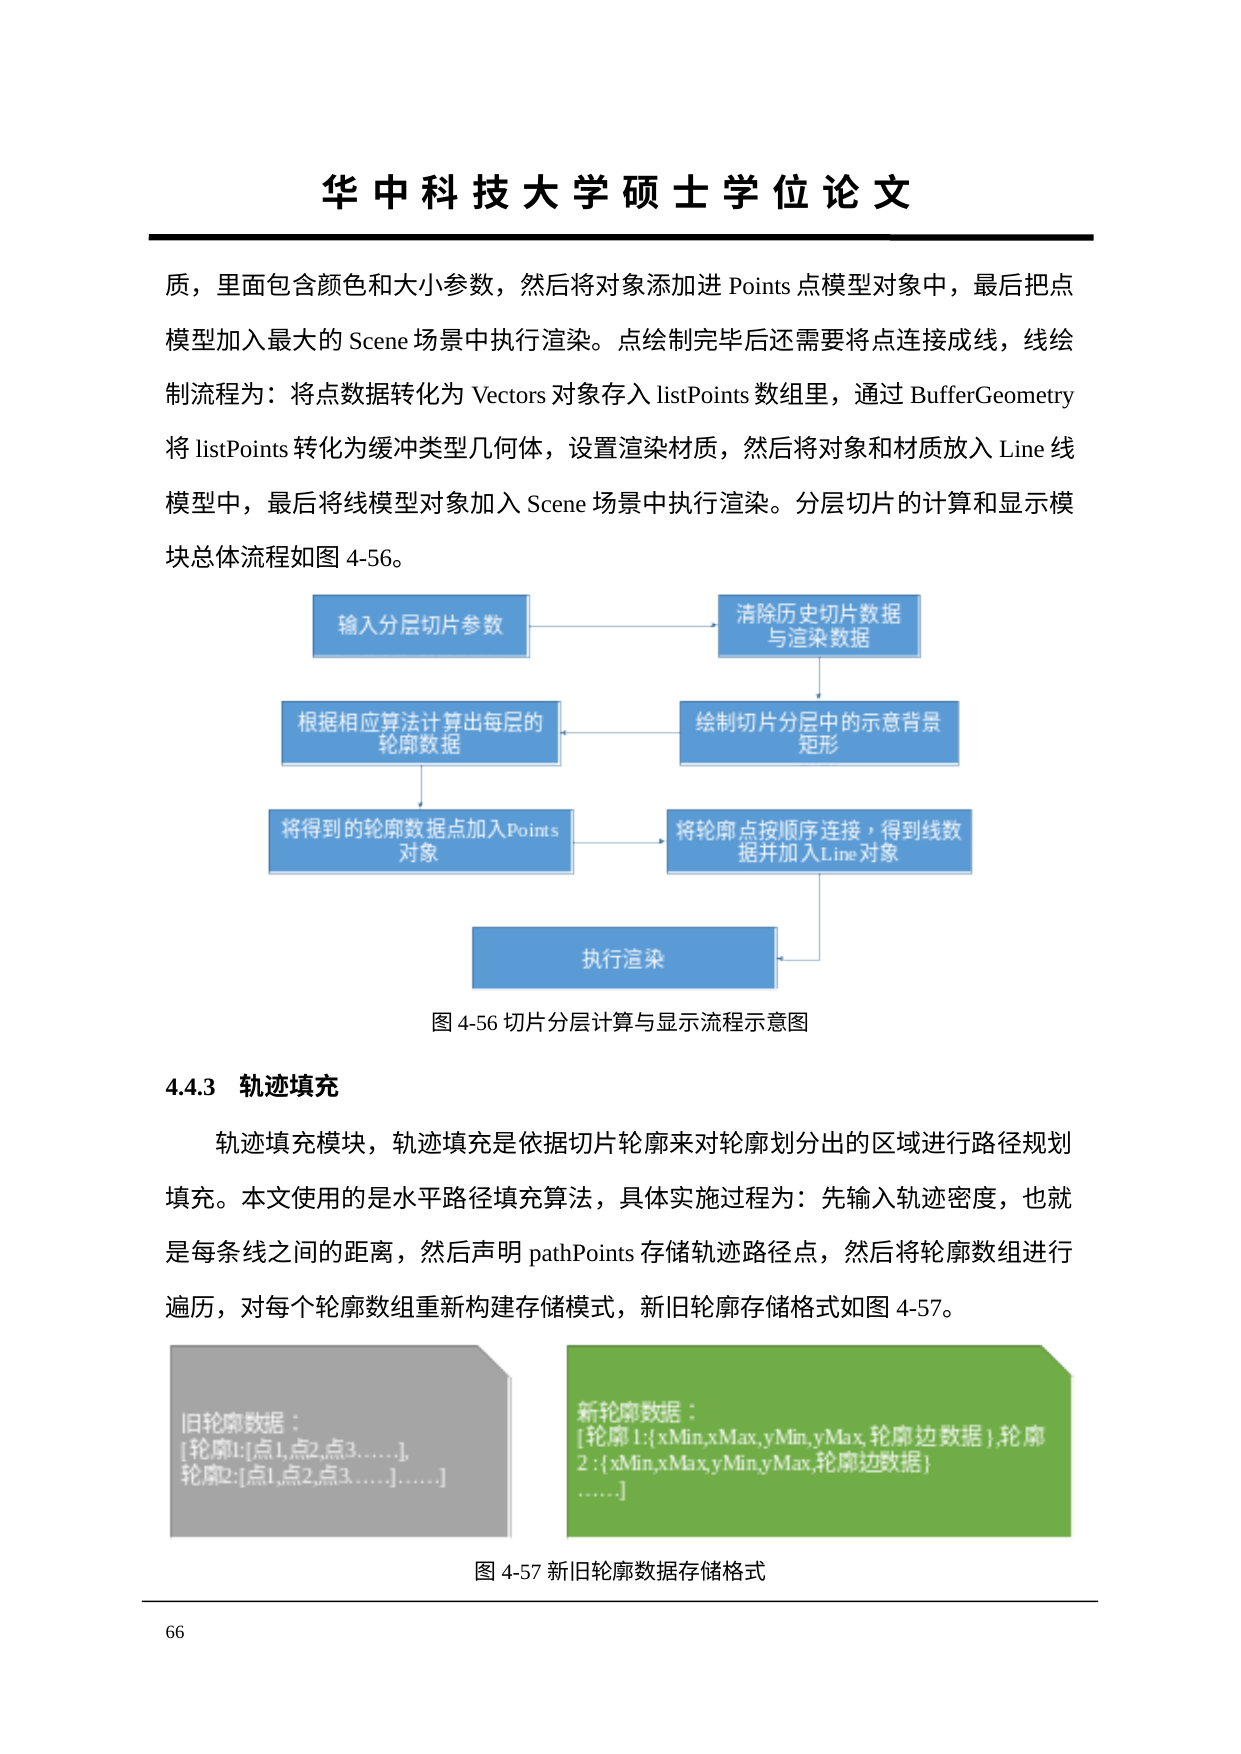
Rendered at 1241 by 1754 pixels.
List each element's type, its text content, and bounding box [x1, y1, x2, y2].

subtitle 轨迹填充 [165, 1067, 1075, 1103]
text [165, 266, 1075, 574]
